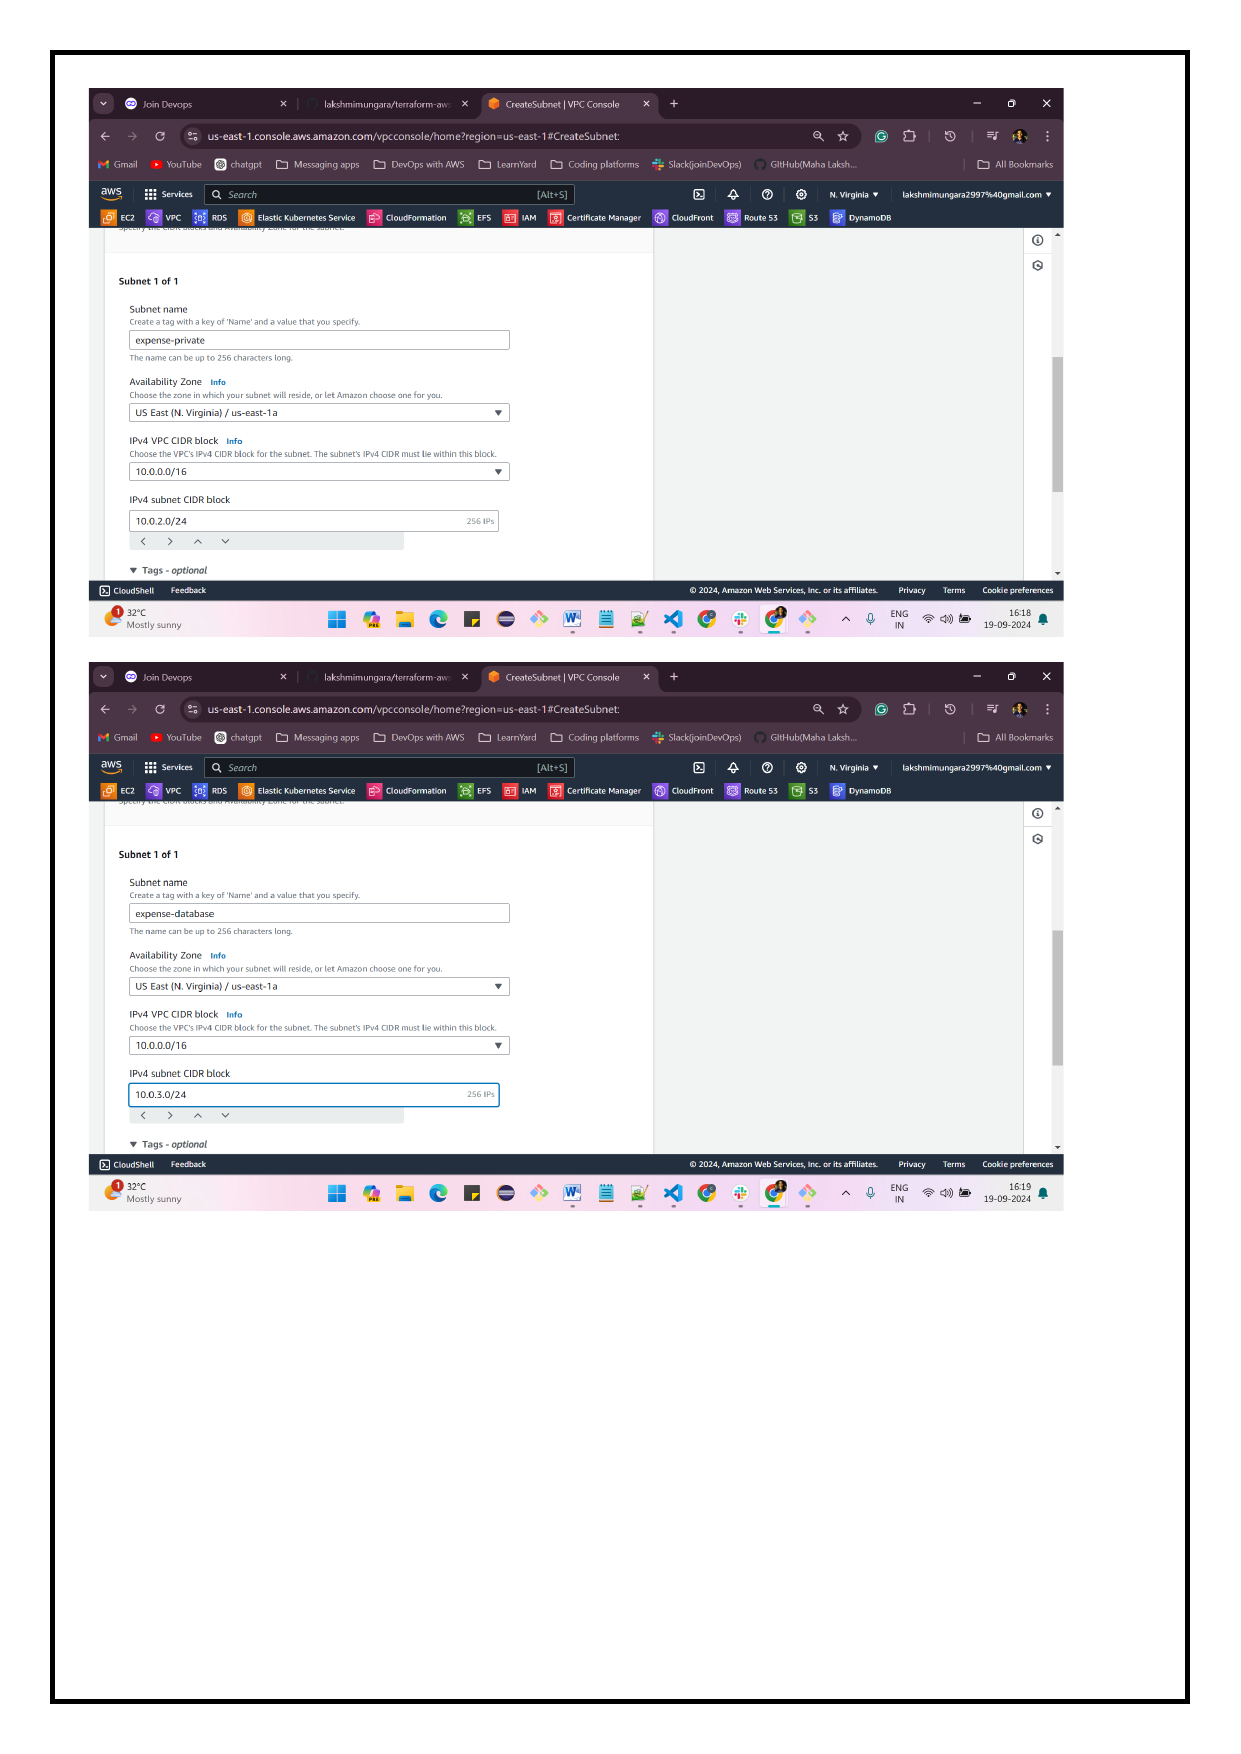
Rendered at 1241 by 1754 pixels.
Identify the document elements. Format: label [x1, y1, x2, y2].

picture [88, 662, 1064, 1211]
picture [88, 88, 1064, 637]
